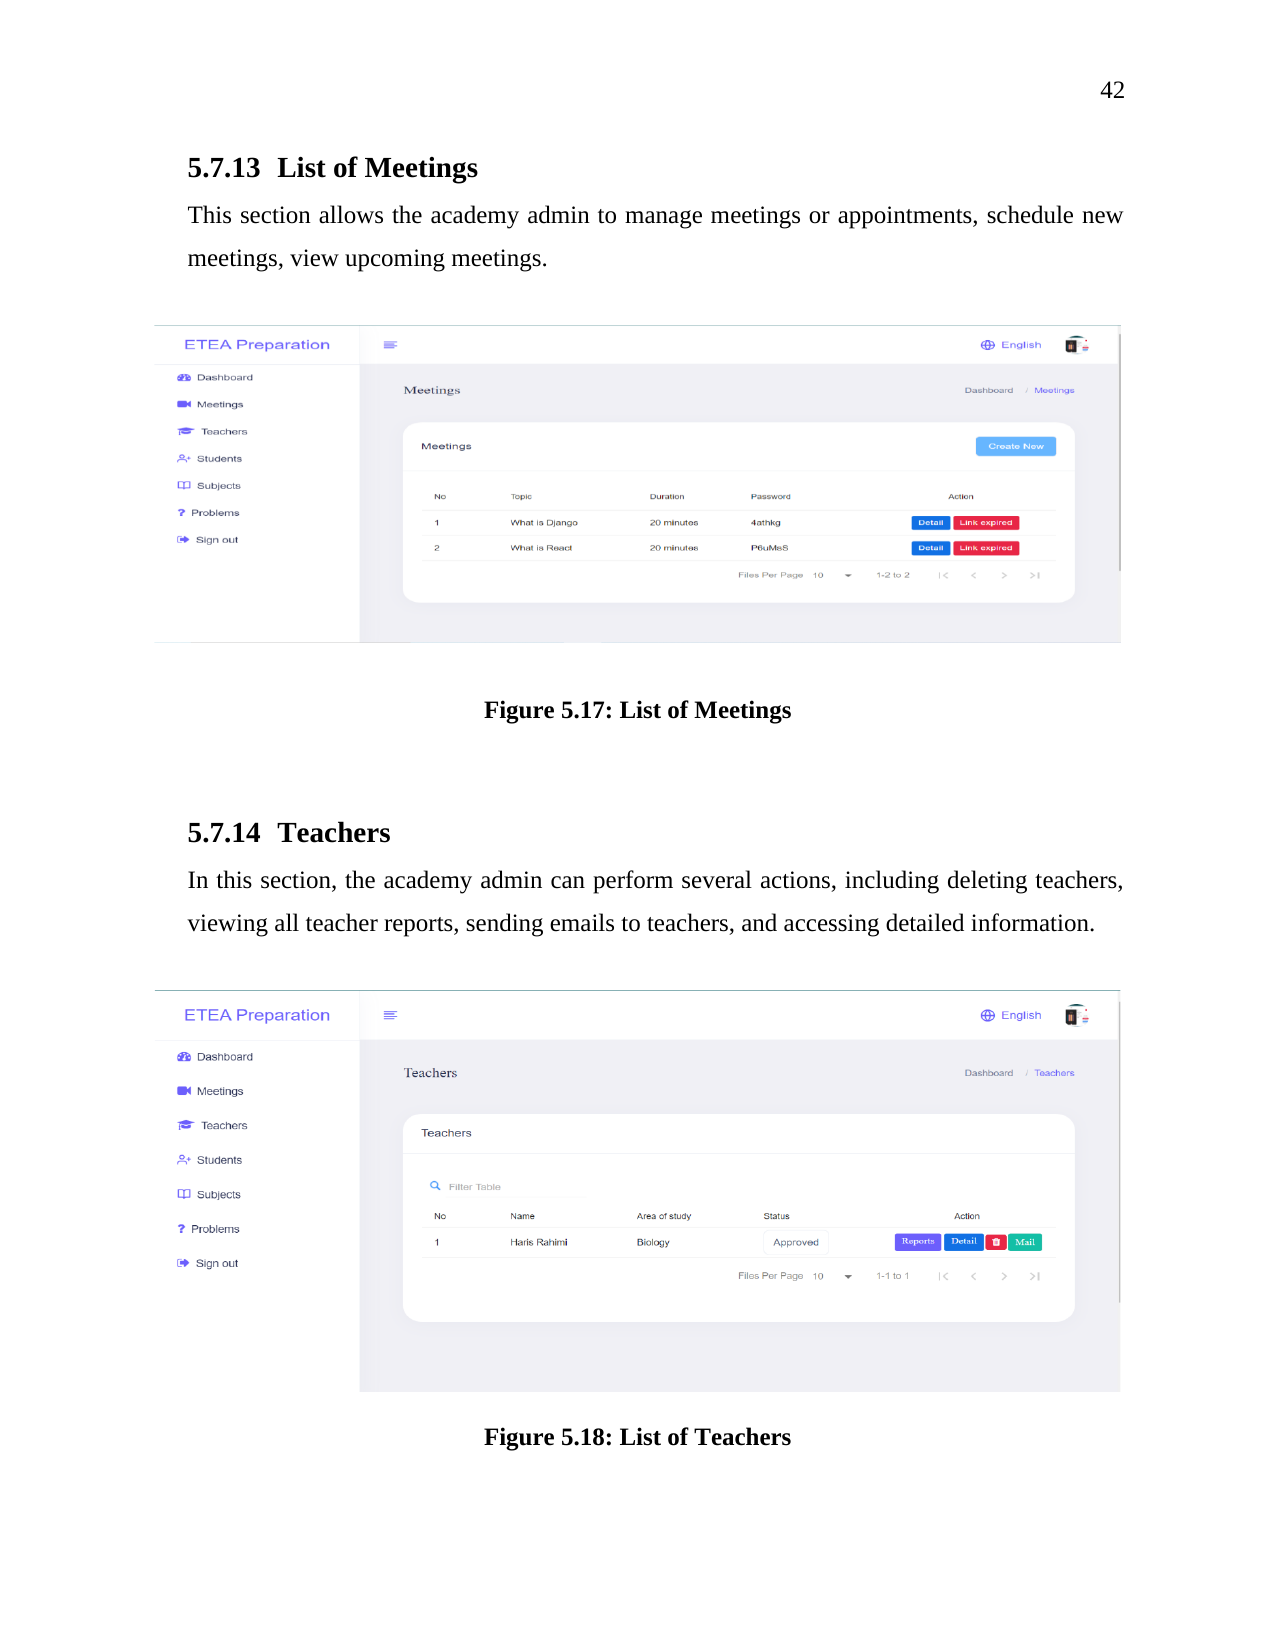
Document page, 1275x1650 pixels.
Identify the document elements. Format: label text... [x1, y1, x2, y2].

picture [154, 990, 1121, 1392]
list Teachers [187, 815, 1125, 849]
list This section allows the academy admin to manage meetings or appointments, schedule new meetings, view upcoming meetings. [187, 200, 1125, 272]
text Figure 5.17: List of Meetings [150, 696, 1125, 724]
list List of Meetings [187, 150, 1125, 183]
picture [154, 325, 1121, 643]
text Figure 5.18: List of Teachers [150, 1422, 1125, 1451]
list In this section, the academy admin can perform several actions, including deleting teachers, viewing all teacher reports, sending emails to teachers, and accessing detailed information. [187, 865, 1125, 937]
